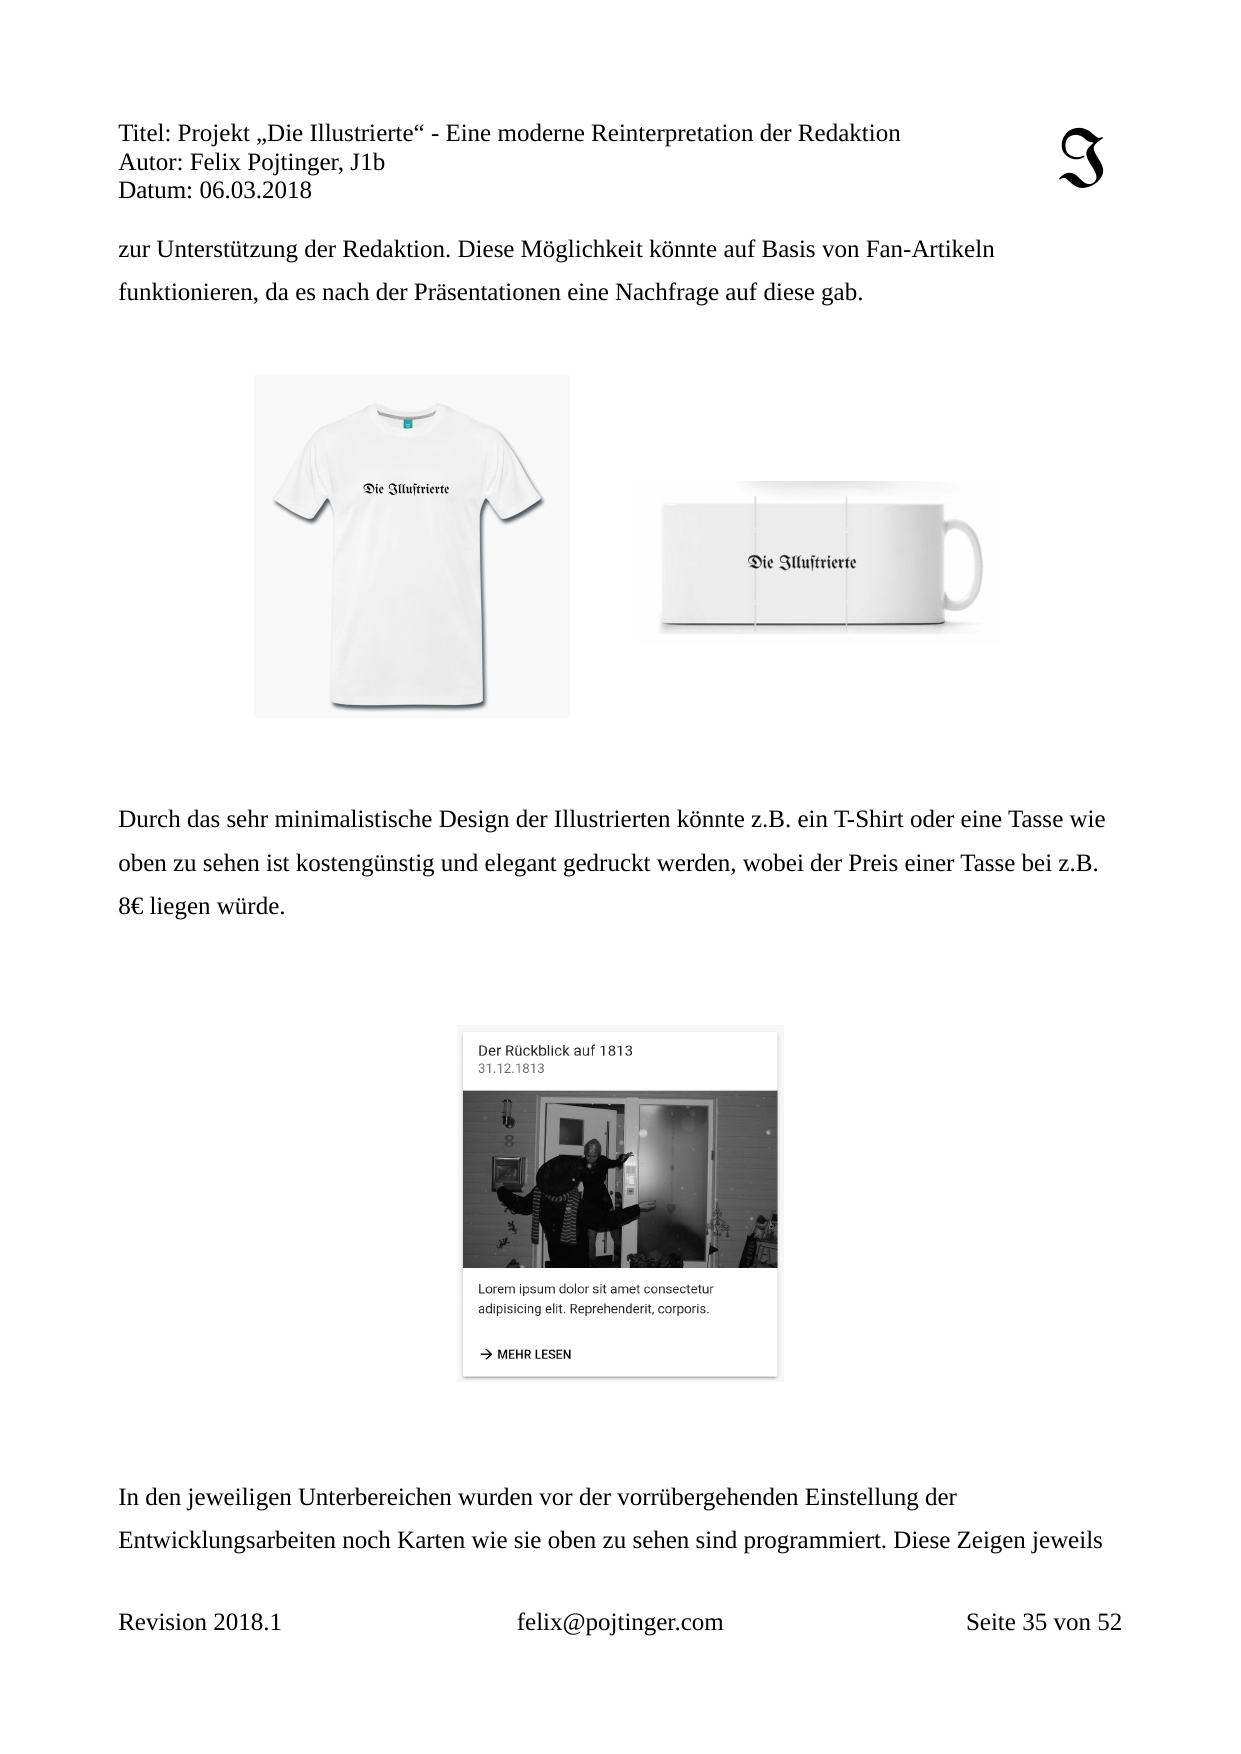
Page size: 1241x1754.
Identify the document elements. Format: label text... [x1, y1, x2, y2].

picture [1046, 120, 1120, 194]
picture [253, 375, 571, 718]
picture [457, 1025, 784, 1382]
picture [636, 481, 1003, 645]
text Durch das sehr minimalistische Design der Illustrierten könnte z.B. ein T-Shirt oder eine Tasse wie oben zu sehen ist kostengünstig und elegant gedruckt werden, wobei der Preis einer Tasse bei z.B. 8€ liegen würde. [118, 804, 1122, 919]
